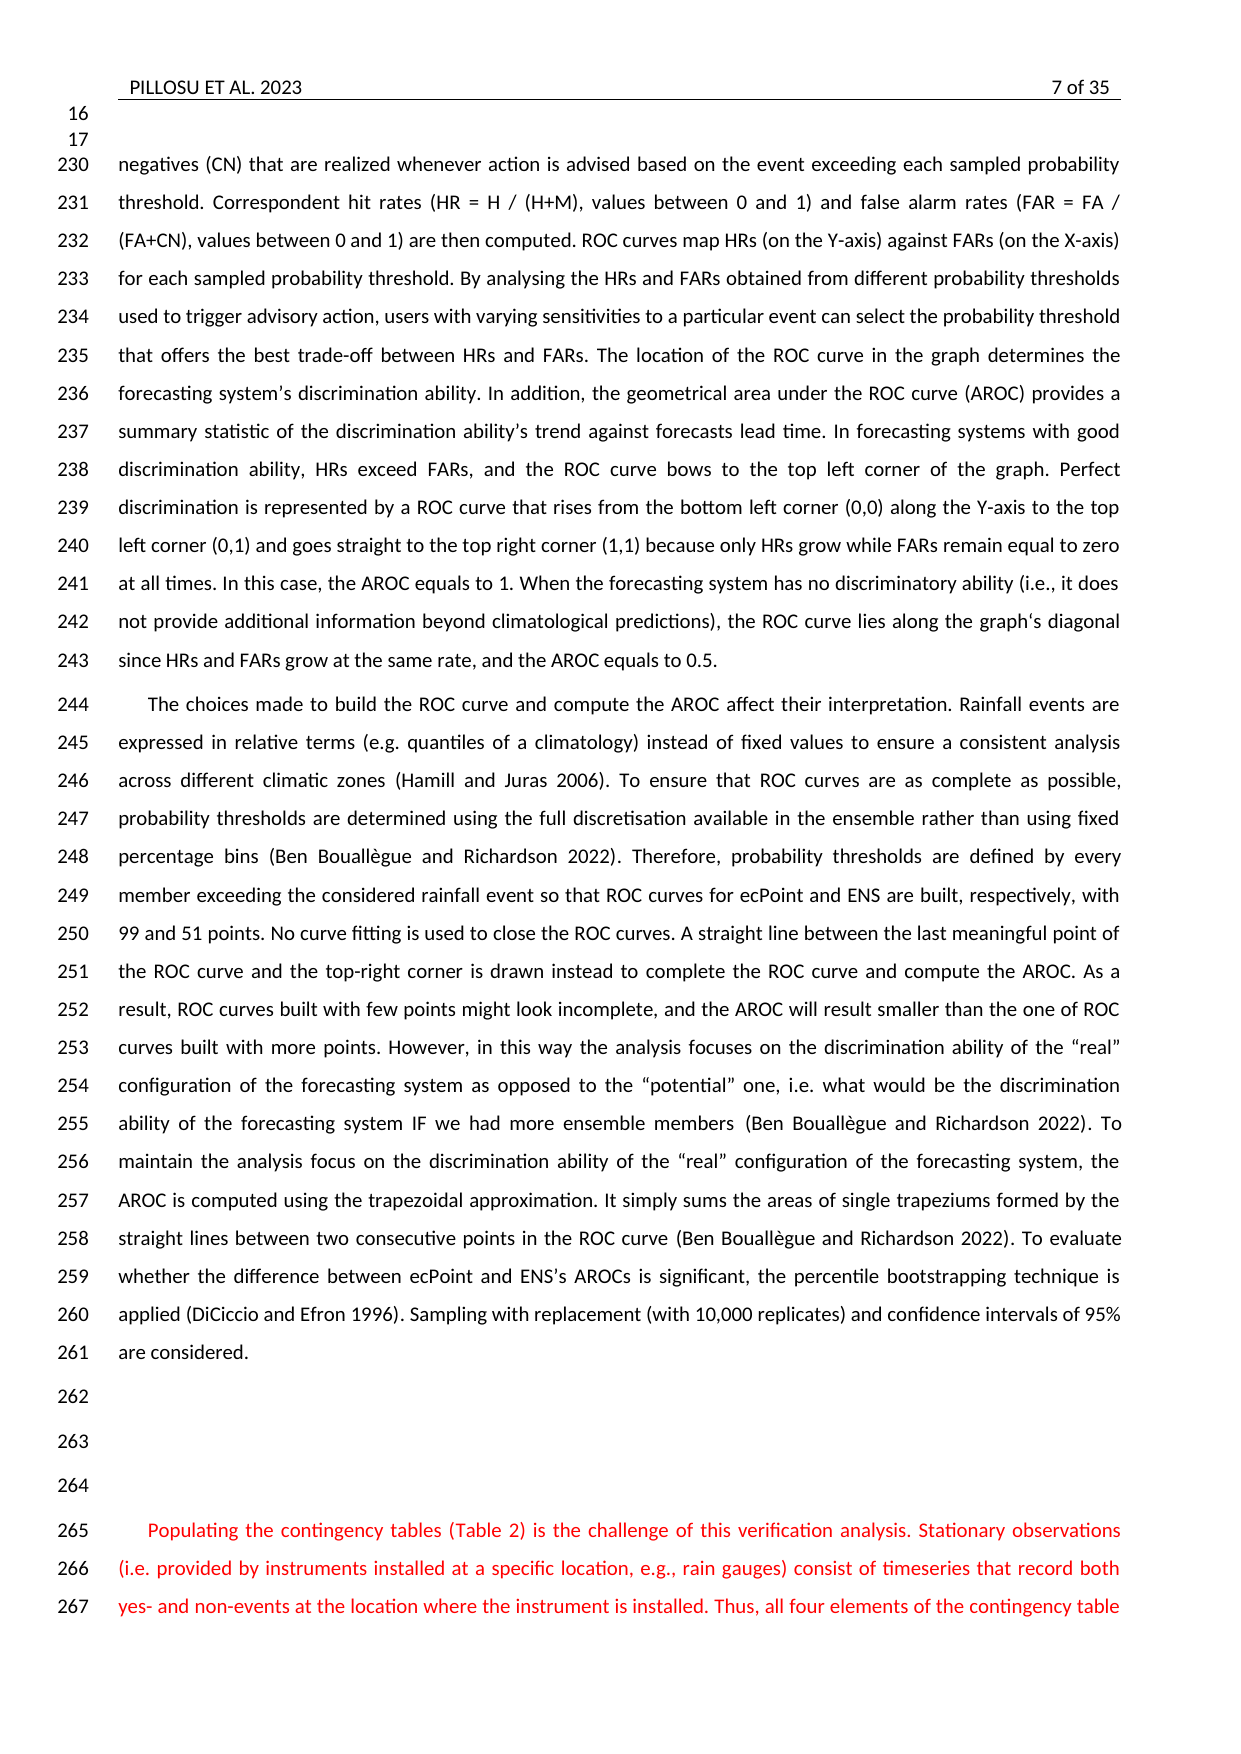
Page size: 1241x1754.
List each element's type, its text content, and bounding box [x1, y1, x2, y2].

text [118, 151, 1122, 672]
text The choices made to build the ROC curve and compute the AROC affect their interpretation. Rainfall events are expressed in relative terms (e.g. quantiles of a climatology) instead of fixed values to ensure a consistent analysis across different climatic zones (Hamill and Juras 2006). To ensure that ROC curves are as complete as possible, probability thresholds are determined using the full discretisation available in the ensemble rather than using fixed percentage bins (Ben Bouallègue and Richardson 2022). Therefore, probability thresholds are defined by every member exceeding the considered rainfall event so that ROC curves for ecPoint and ENS are built, respectively, with 99 and 51 points. No curve fitting is used to close the ROC curves. A straight line between the last meaningful point of the ROC curve and the top-right corner is drawn instead to complete the ROC curve and compute the AROC. As a result, ROC curves built with few points might look incomplete, and the AROC will result smaller than the one of ROC curves built with more points. However, in this way the analysis focuses on the discrimination ability of the “real” configuration of the forecasting system as opposed to the “potential” one, i.e. what would be the discrimination ability of the forecasting system IF we had more ensemble members (Ben Bouallègue and Richardson 2022). To maintain the analysis focus on the discrimination ability of the “real” configuration of the forecasting system, the AROC is computed using the trapezoidal approximation. It simply sums the areas of single trapeziums formed by the straight lines between two consecutive points in the ROC curve (Ben Bouallègue and Richardson 2022). To evaluate whether the difference between ecPoint and ENS’s AROCs is significant, the percentile bootstrapping technique is applied (DiCiccio and Efron 1996). Sampling with replacement (with 10,000 replicates) and confidence intervals of 95% are considered. [118, 691, 1122, 1365]
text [118, 1517, 1122, 1618]
